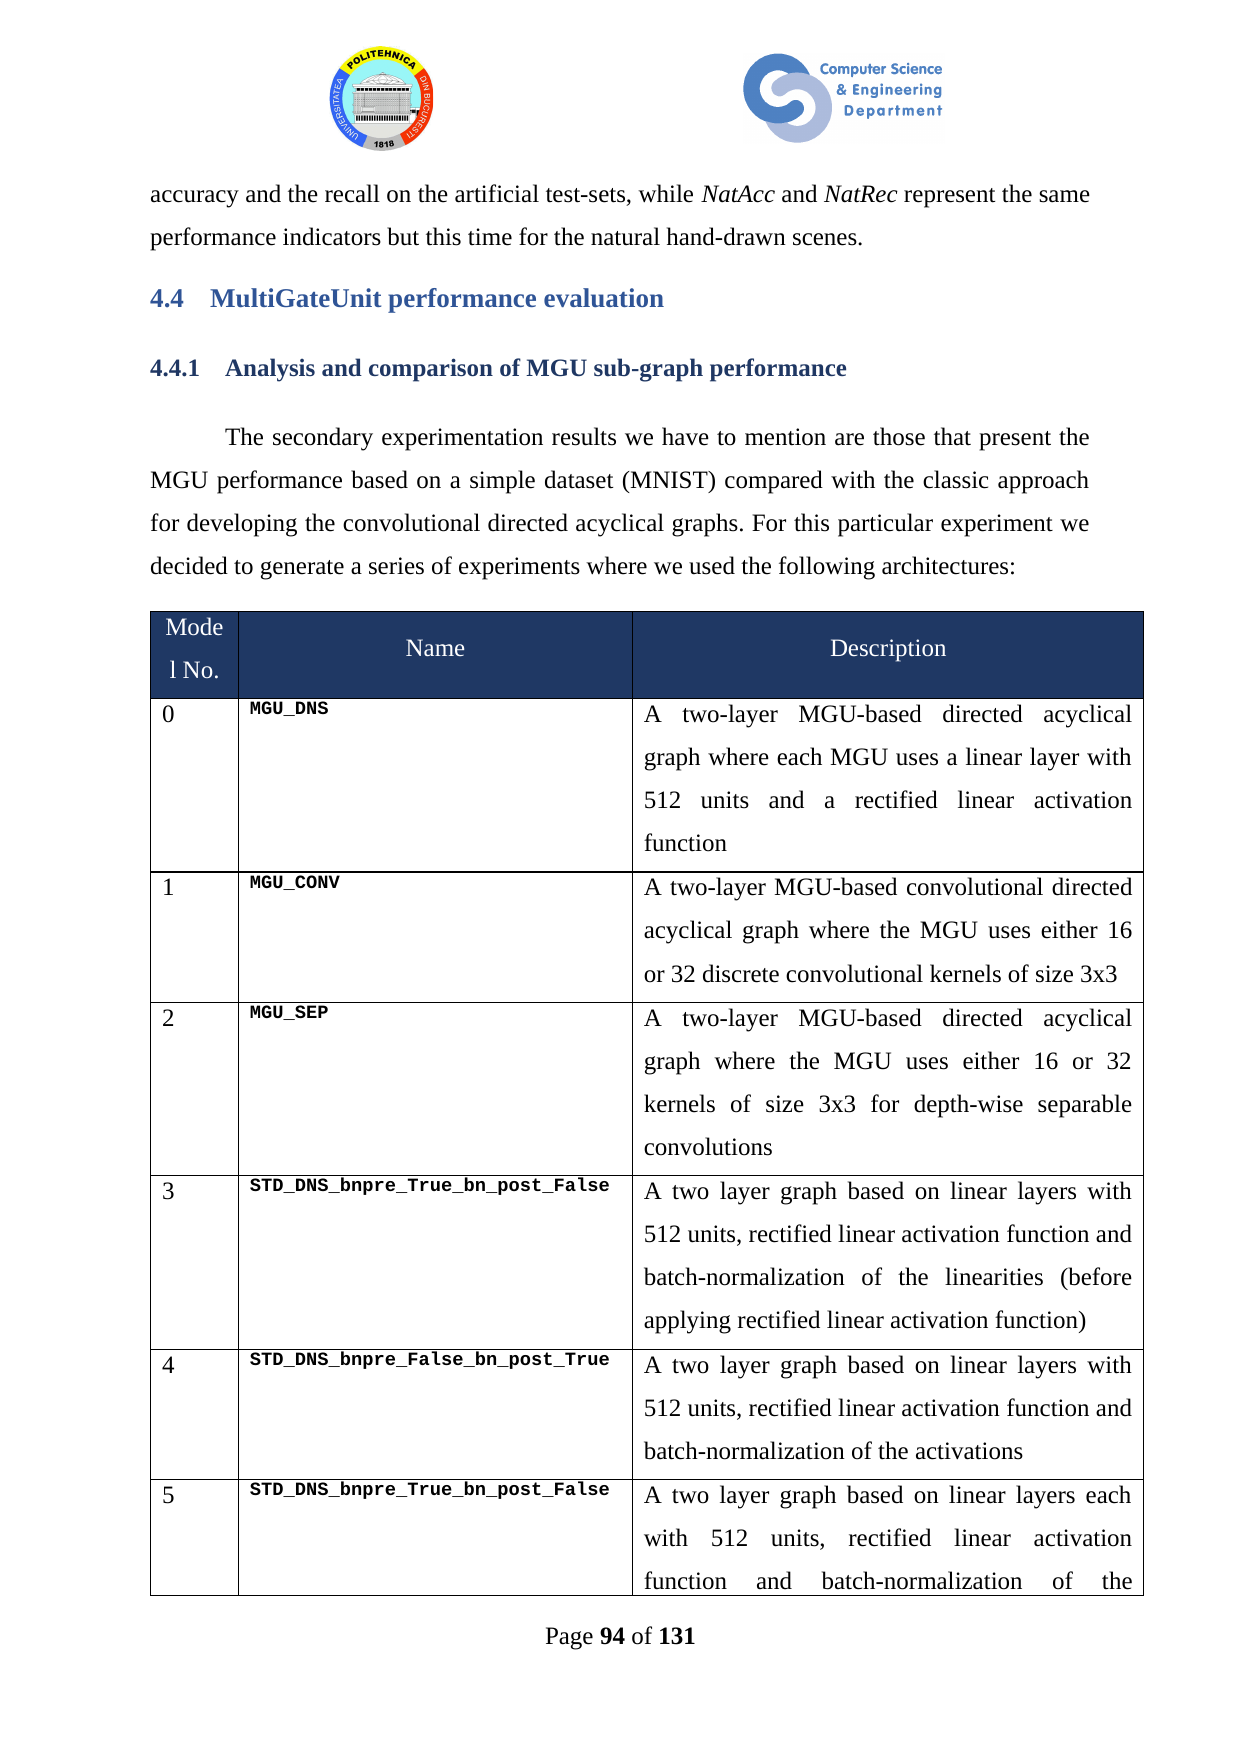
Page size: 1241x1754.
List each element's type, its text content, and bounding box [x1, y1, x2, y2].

picture [742, 53, 946, 144]
table_cell STD_DNS_bnpre_True_bn_post_False [239, 1480, 632, 1595]
table_header Description [633, 612, 1143, 698]
table_cell 5 [151, 1480, 238, 1595]
text The secondary experimentation results we have to mention are those that present the MGU performance based on a simple dataset (MNIST) compared with the classic approach for developing the convolutional directed acyclical graphs. For this particular experiment we decided to generate a series of experiments where we used the following architectures: [150, 422, 1090, 580]
table_cell MGU_SEP [239, 1003, 632, 1175]
table_cell A two-layer MGU-based directed acyclical graph where each MGU uses a linear layer with 512 units and a rectified linear activation function [633, 699, 1143, 871]
table_cell 2 [151, 1003, 238, 1175]
table_cell MGU_DNS [239, 699, 632, 871]
table_header Model No. [151, 612, 238, 698]
table_cell 4 [151, 1350, 238, 1479]
table_cell A two-layer MGU-based directed acyclical graph where the MGU uses either 16 or 32 kernels of size 3x3 for depth-wise separable convolutions [633, 1003, 1143, 1175]
table_header Name [239, 612, 632, 698]
table_cell STD_DNS_bnpre_True_bn_post_False [239, 1176, 632, 1349]
table_cell 0 [151, 699, 238, 871]
subtitle Analysis and comparison of MGU sub-graph performance [150, 353, 1090, 382]
table_cell A two-layer MGU-based convolutional directed acyclical graph where the MGU uses either 16 or 32 discrete convolutional kernels of size 3x3 [633, 873, 1143, 1002]
table_cell 3 [151, 1176, 238, 1349]
table_cell A two layer graph based on linear layers with 512 units, rectified linear activation function and batch-normalization of the activations [633, 1350, 1143, 1479]
table_cell STD_DNS_bnpre_False_bn_post_True [239, 1350, 632, 1479]
table_cell MGU_CONV [239, 873, 632, 1002]
table_cell 1 [151, 873, 238, 1002]
table_cell A two layer graph based on linear layers with 512 units, rectified linear activation function and batch-normalization of the linearities (before applying rectified linear activation function) [633, 1176, 1143, 1349]
picture [329, 46, 434, 151]
subtitle MultiGateUnit performance evaluation [150, 282, 1090, 313]
